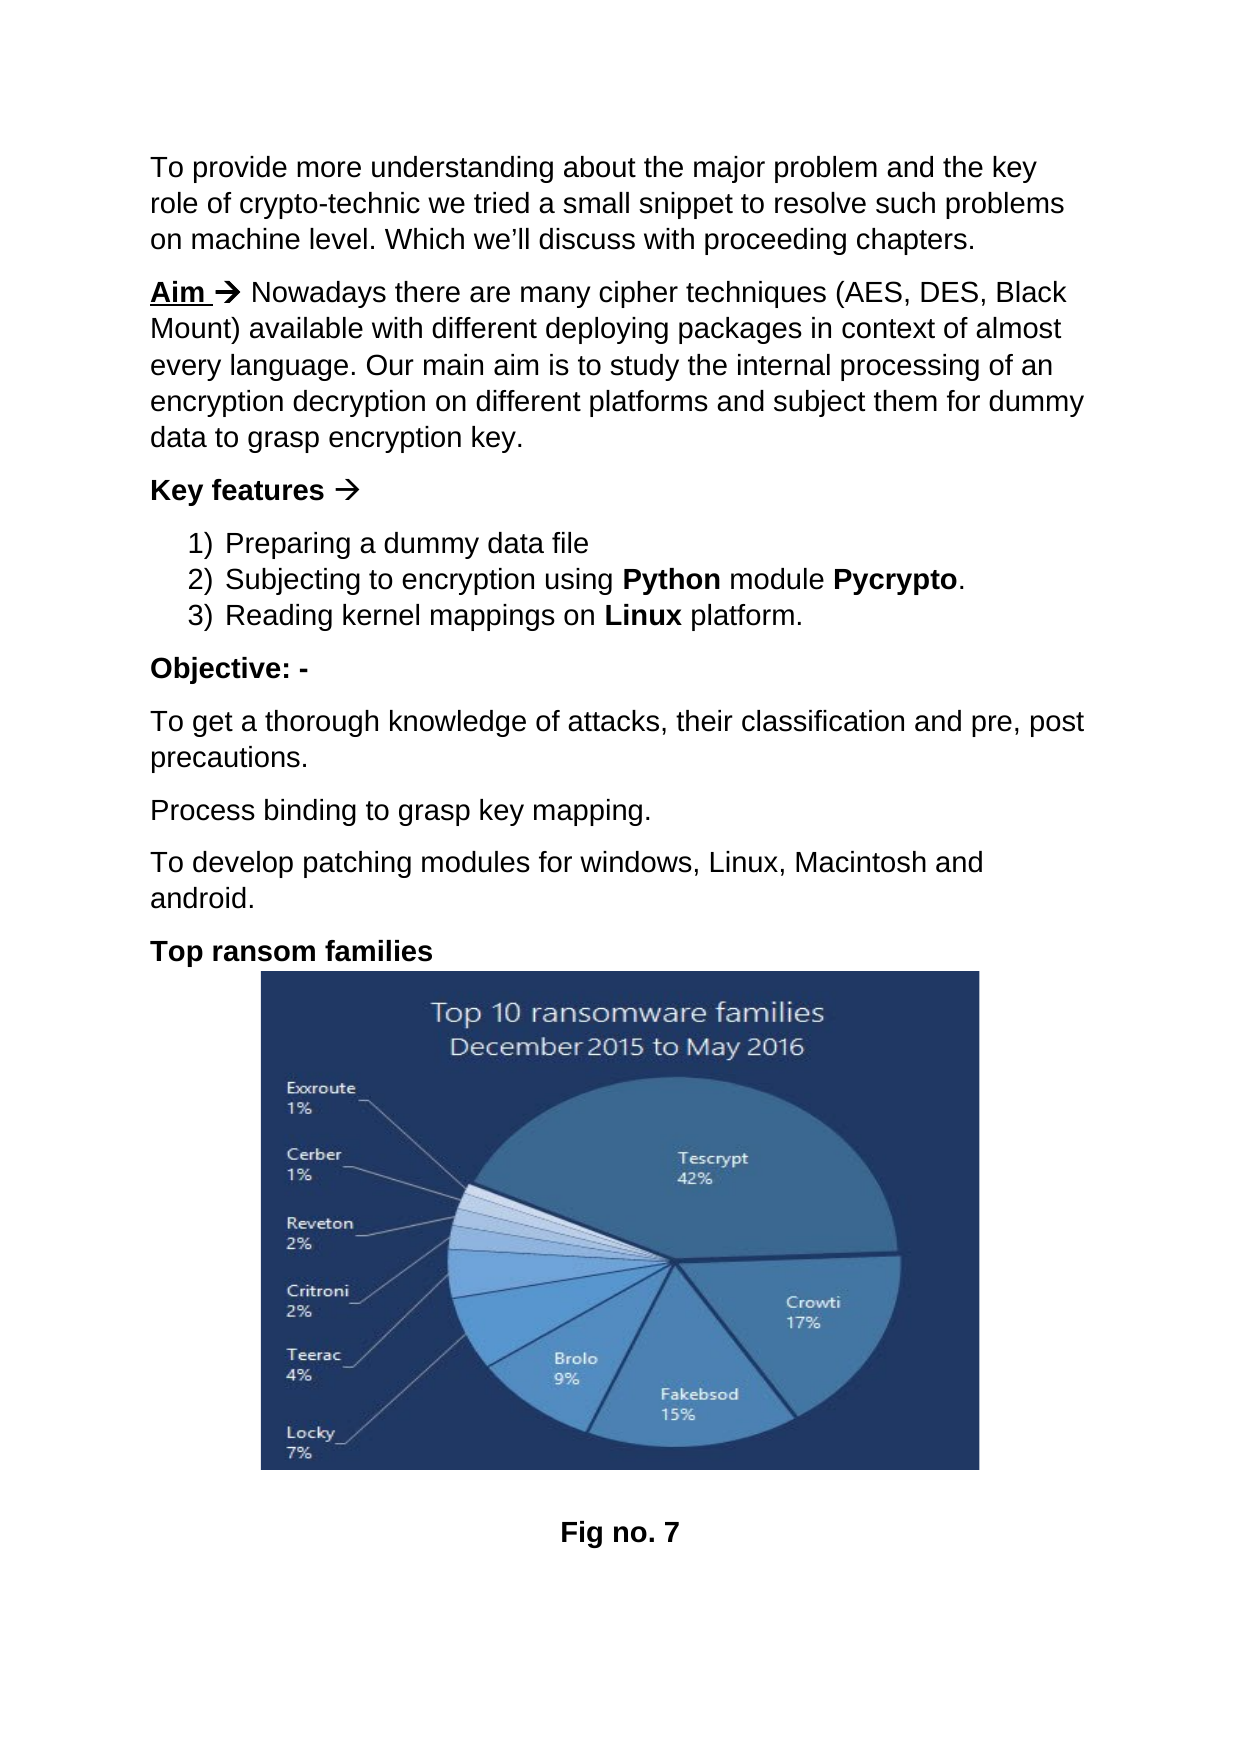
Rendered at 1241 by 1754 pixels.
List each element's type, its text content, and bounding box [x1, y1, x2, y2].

text To get a thorough knowledge of attacks, their classification and pre, post precautions. [150, 704, 1090, 773]
text Objective: - [150, 651, 1090, 684]
text Top ransom families [150, 934, 1090, 968]
text Fig no. 7 [150, 1515, 1090, 1549]
text Process binding to grasp key mapping. [150, 793, 1090, 826]
text To develop patching modules for windows, Linux, Macintosh and android. [150, 845, 1090, 915]
list Reading kernel mappings on Linux platform. [187, 598, 1090, 632]
text To provide more understanding about the major problem and the key role of crypto-technic we tried a small snippet to resolve such problems on machine level. Which we’ll discuss with proceeding chapters. [150, 150, 1090, 256]
list Subjecting to encryption using Python module Pycrypto. [187, 562, 1090, 595]
text Key features [150, 473, 1090, 506]
list Preparing a dummy data file [187, 526, 1090, 559]
text Aim Nowadays there are many cipher techniques (AES, DES, Black Mount) available with different deploying packages in context of almost every language. Our main aim is to study the internal processing of an encryption decryption on different platforms and subject them for dummy data to grasp encryption key. [150, 275, 1090, 453]
picture [260, 971, 980, 1470]
